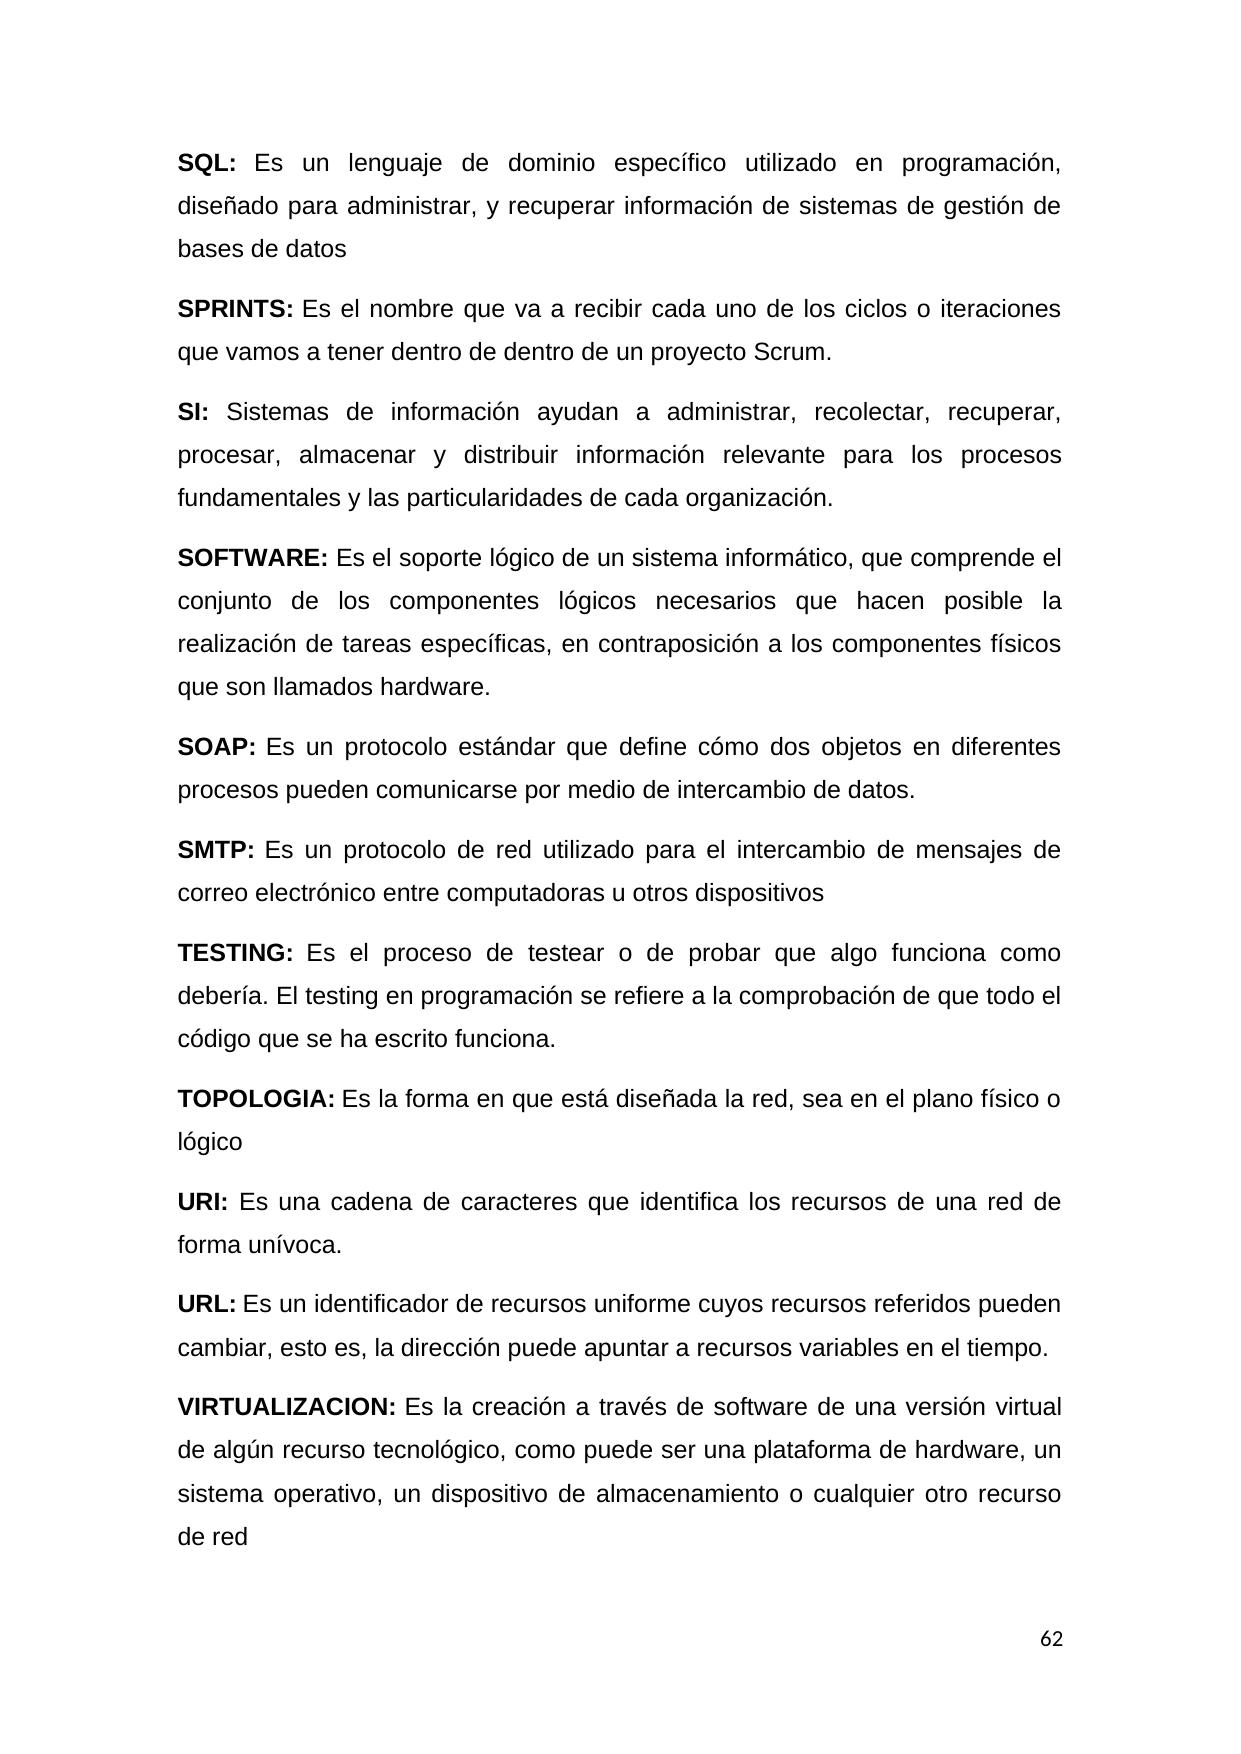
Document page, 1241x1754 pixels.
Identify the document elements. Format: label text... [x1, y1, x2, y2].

text VIRTUALIZACION: Es la creación a través de software de una versión virtual de algún recurso tecnológico, como puede ser una plataforma de hardware, un sistema operativo, un dispositivo de almacenamiento o cualquier otro recurso de red [177, 1392, 1063, 1551]
text TOPOLOGIA: Es la forma en que está diseñada la red, sea en el plano físico o lógico [177, 1084, 1063, 1156]
text SI: Sistemas de información ayudan a administrar, recolectar, recuperar, procesar, almacenar y distribuir información relevante para los procesos fundamentales y las particularidades de cada organización. [177, 397, 1063, 512]
text SOFTWARE: Es el soporte lógico de un sistema informático, que comprende el conjunto de los componentes lógicos necesarios que hacen posible la realización de tareas específicas, en contraposición a los componentes físicos que son llamados hardware. [177, 543, 1063, 701]
text URL: Es un identificador de recursos uniforme cuyos recursos referidos pueden cambiar, esto es, la dirección puede apuntar a recursos variables en el tiempo. [177, 1289, 1063, 1361]
text TESTING: Es el proceso de testear o de probar que algo funciona como debería. El testing en programación se refiere a la comprobación de que todo el código que se ha escrito funciona. [177, 938, 1063, 1053]
text SMTP: Es un protocolo de red utilizado para el intercambio de mensajes de correo electrónico entre computadoras u otros dispositivos [177, 835, 1063, 907]
text URI: Es una cadena de caracteres que identifica los recursos de una red de forma unívoca. [177, 1187, 1063, 1258]
text SOAP: Es un protocolo estándar que define cómo dos objetos en diferentes procesos pueden comunicarse por medio de intercambio de datos. [177, 732, 1063, 804]
text SQL: Es un lenguaje de dominio específico utilizado en programación, diseñado para administrar, y recuperar información de sistemas de gestión de bases de datos [177, 148, 1063, 263]
text SPRINTS: Es el nombre que va a recibir cada uno de los ciclos o iteraciones que vamos a tener dentro de dentro de un proyecto Scrum. [177, 294, 1063, 366]
